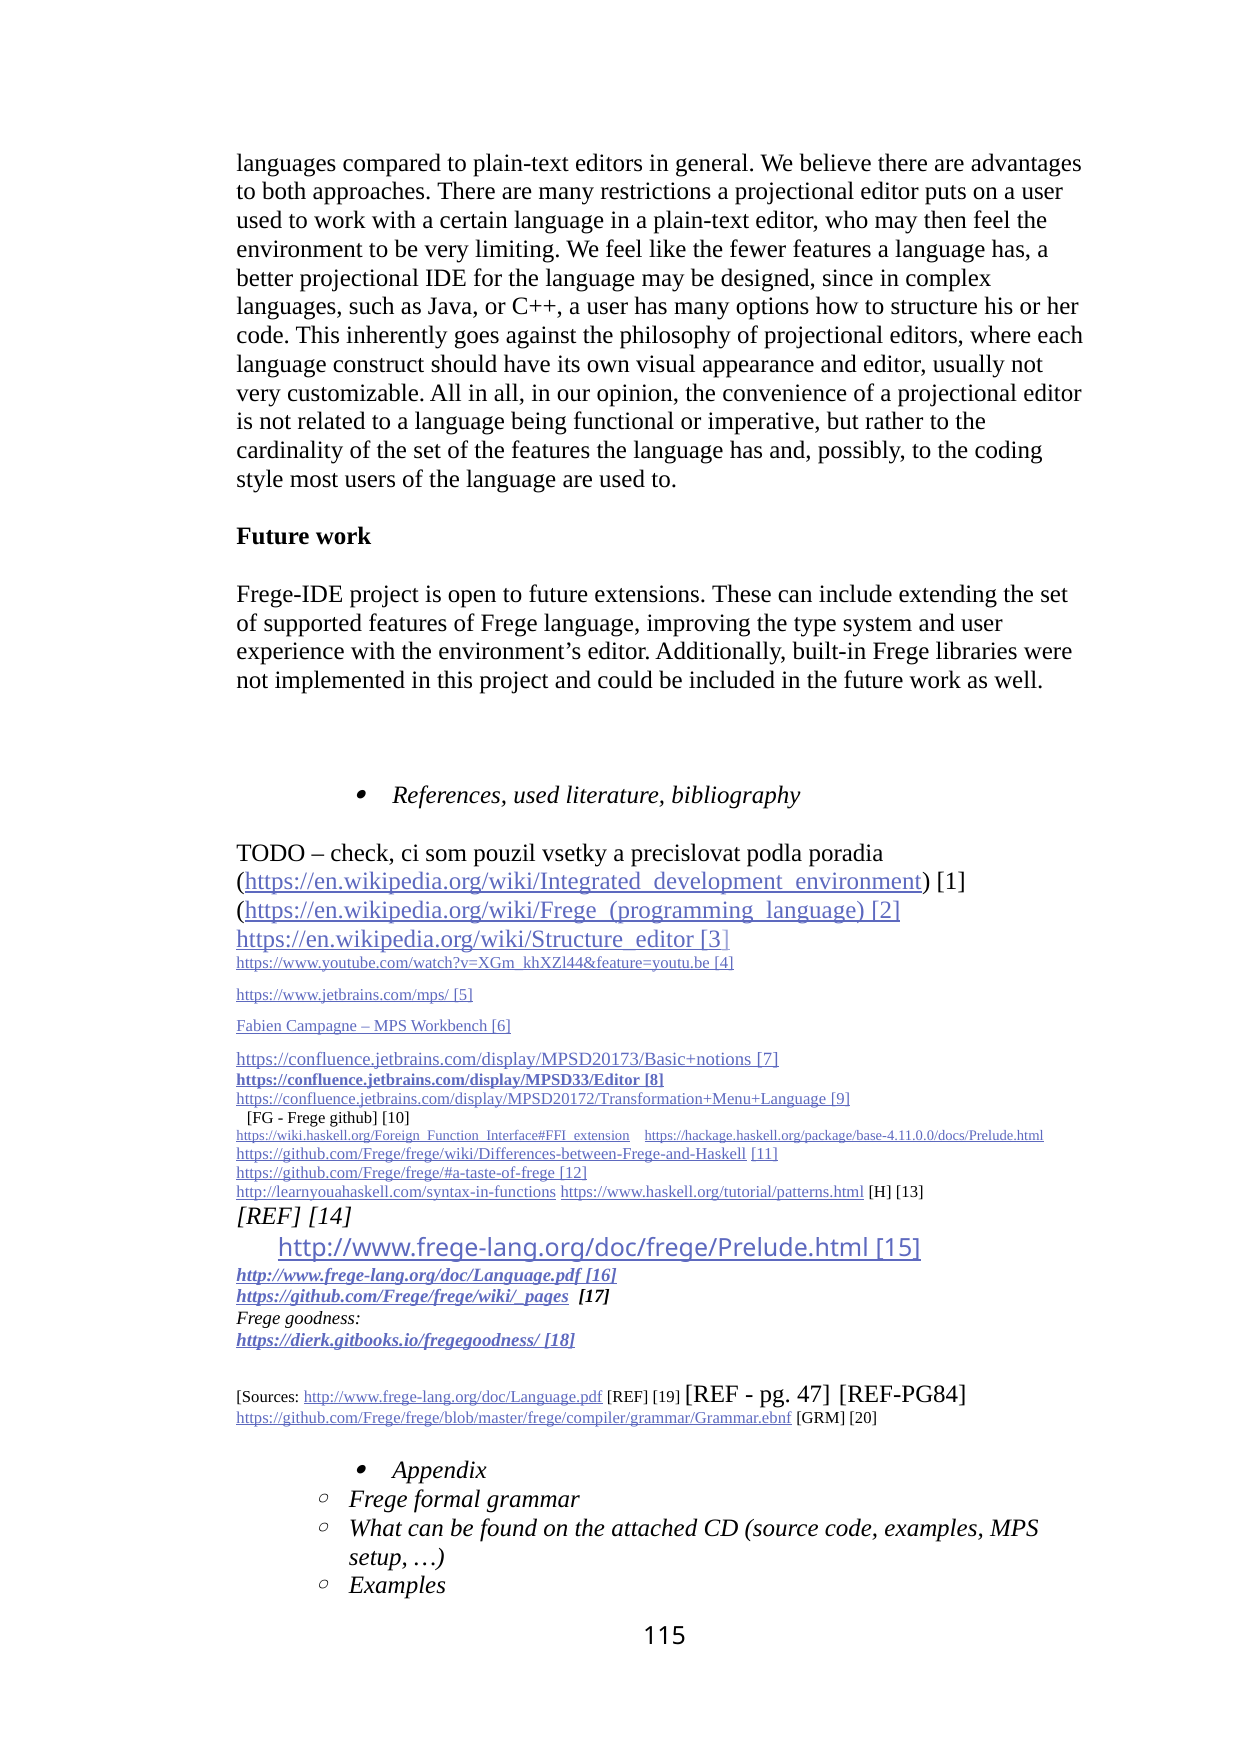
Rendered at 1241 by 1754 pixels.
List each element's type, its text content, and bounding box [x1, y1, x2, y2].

text https://confluence.jetbrains.com/display/MPSD20172/Transformation+Menu+Language [9] [236, 1088, 1092, 1108]
list What can be found on the attached CD (source code, examples, MPS setup, …) [311, 1513, 1092, 1571]
text Fabien Campagne – MPS Workbench [6] [236, 1016, 1092, 1035]
list References, used literature, bibliography [354, 780, 1092, 809]
text http://www.frege-lang.org/doc/Language.pdf [16] [236, 1264, 1092, 1285]
text [Sources: http://www.frege-lang.org/doc/Language.pdf [REF] [19] [REF - pg. 47] [REF-PG84] [236, 1379, 1092, 1408]
text https://www.youtube.com/watch?v=XGm_khXZl44&feature=youtu.be [4] [236, 953, 1092, 972]
text https://wiki.haskell.org/Foreign_Function_Interface#FFI_extension https://hackage.haskell.org/package/base-4.11.0.0/docs/Prelude.html [236, 1127, 1092, 1143]
text https://dierk.gitbooks.io/fregegoodness/ [18] [236, 1328, 1092, 1350]
text https://confluence.jetbrains.com/display/MPSD33/Editor [8] [236, 1069, 1092, 1088]
list Appendix [354, 1456, 1092, 1484]
text https://github.com/Frege/frege/#a-taste-of-frege [12] [236, 1163, 1092, 1182]
text Frege goodness: [236, 1307, 1092, 1328]
text https://github.com/Frege/frege/wiki/_pages [17] [236, 1285, 1092, 1307]
text (https://en.wikipedia.org/wiki/Integrated_development_environment) [1] [236, 866, 1092, 895]
list Frege formal grammar [311, 1484, 1092, 1513]
text https://confluence.jetbrains.com/display/MPSD20173/Basic+notions [7] [236, 1048, 1092, 1069]
text [REF] [14] [236, 1201, 1092, 1230]
text https://www.jetbrains.com/mps/ [5] [236, 984, 1092, 1003]
list Examples [311, 1571, 1092, 1599]
text https://github.com/Frege/frege/wiki/Differences-between-Frege-and-Haskell [11] [236, 1143, 1092, 1163]
text TODO – check, ci som pouzil vsetky a precislovat podla poradia [236, 838, 1092, 866]
text Future work [236, 521, 1092, 550]
text http://www.frege-lang.org/doc/frege/Prelude.html [15] [236, 1230, 1092, 1264]
text https://en.wikipedia.org/wiki/Structure_editor [3] [236, 924, 1092, 953]
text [236, 148, 1092, 493]
text (https://en.wikipedia.org/wiki/Frege_(programming_language) [2] [236, 895, 1092, 924]
text [FG - Frege github] [10] [236, 1108, 1092, 1127]
text http://learnyouahaskell.com/syntax-in-functions https://www.haskell.org/tutorial/patterns.html [H] [13] [236, 1182, 1092, 1201]
text https://github.com/Frege/frege/blob/master/frege/compiler/grammar/Grammar.ebnf [GRM] [20] [236, 1408, 1092, 1427]
text Frege-IDE project is open to future extensions. These can include extending the set of supported features of Frege language, improving the type system and user experience with the environment’s editor. Additionally, built-in Frege libraries were not implemented in this project and could be included in the future work as well. [236, 579, 1092, 694]
